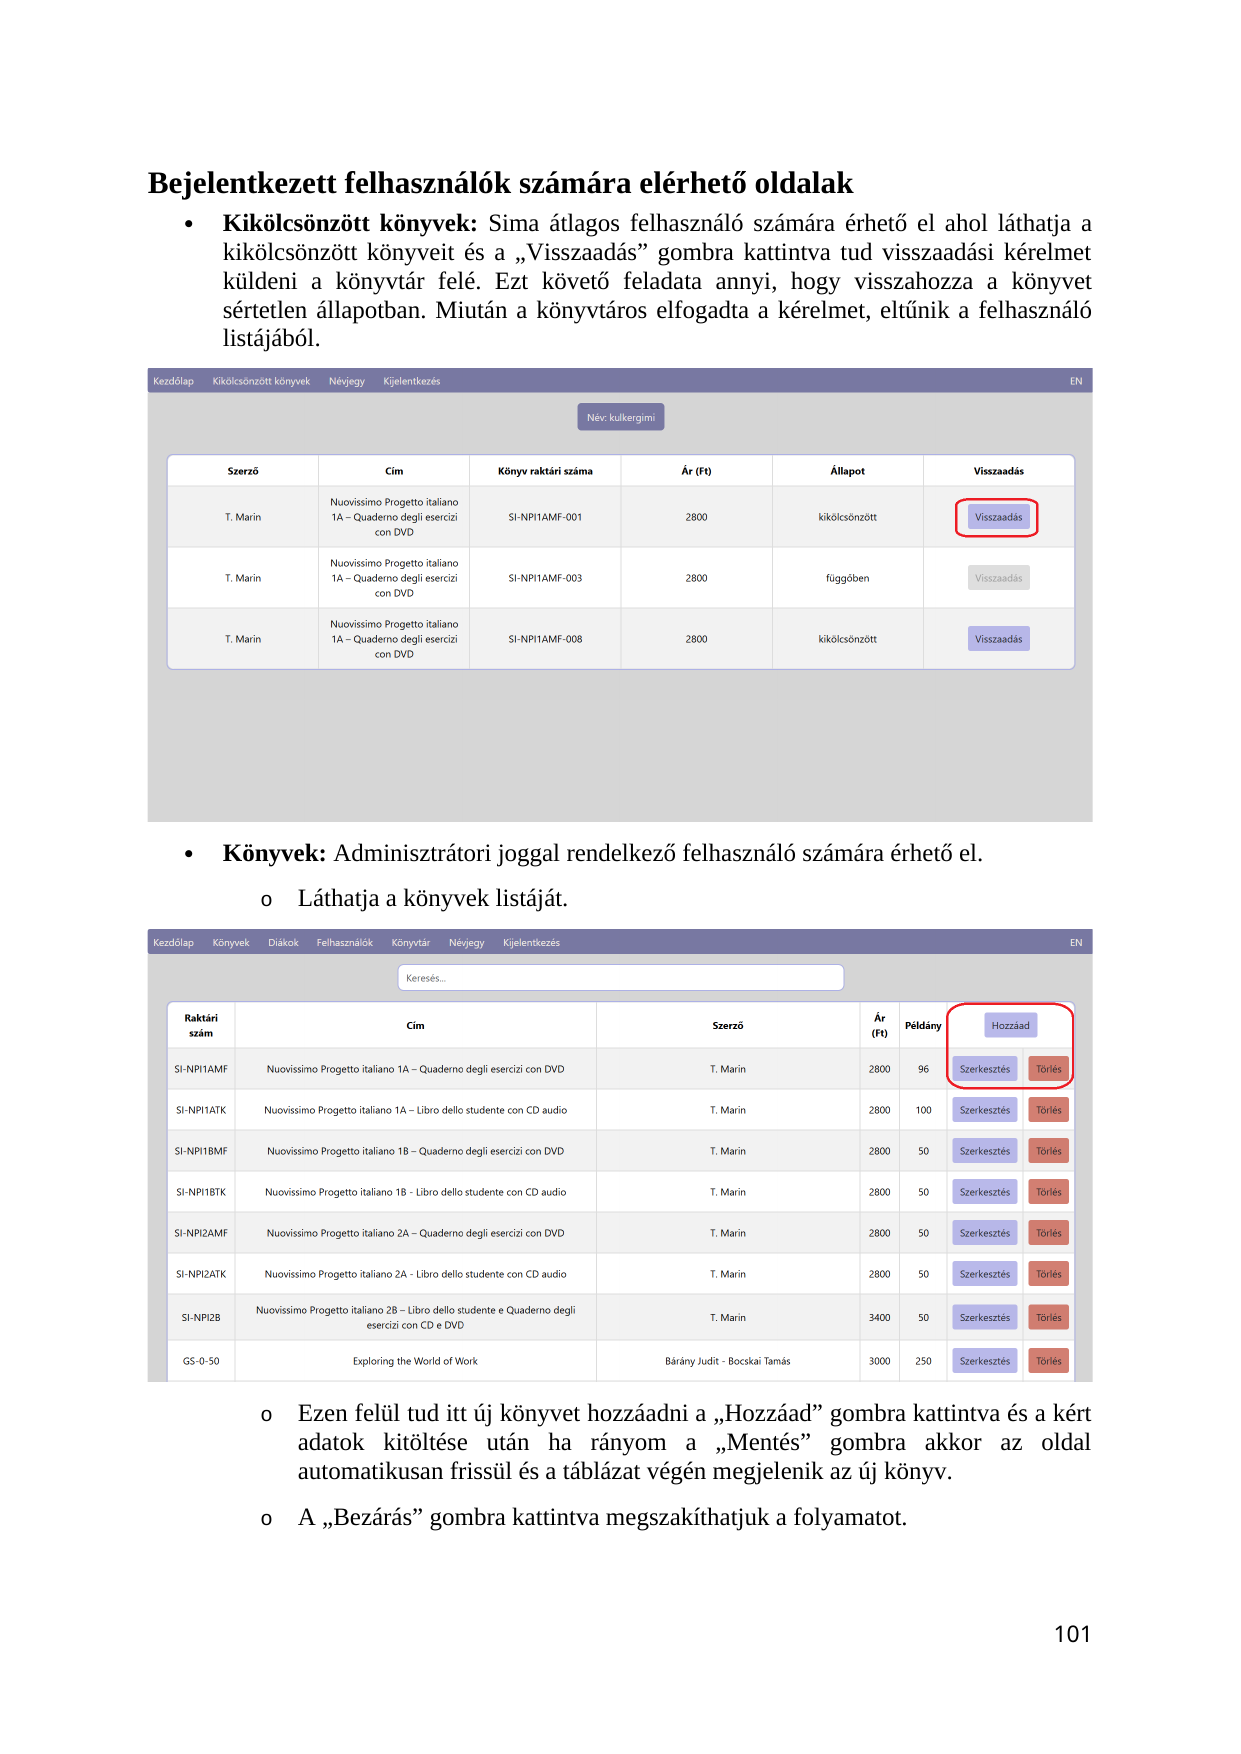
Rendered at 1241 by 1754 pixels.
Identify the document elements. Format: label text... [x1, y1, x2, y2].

subtitle Bejelentkezett felhasználók számára elérhető oldalak [148, 164, 1093, 200]
list Kikölcsönzött könyvek: Sima átlagos felhasználó számára érhető el ahol láthatja a kikölcsönzött könyveit és a „Visszaadás” gombra kattintva tud visszaadási kérelmet küldeni a könyvtár felé. Ezt követő feladata annyi, hogy visszahozza a könyvet sértetlen állapotban. Miután a könyvtáros elfogadta a kérelmet, eltűnik a felhasználó listájából. [185, 208, 1093, 352]
picture [147, 368, 1093, 822]
list Könyvek: Adminisztrátori joggal rendelkező felhasználó számára érhető el. [185, 838, 1093, 867]
list Láthatja a könyvek listáját. [260, 883, 1093, 913]
picture [147, 929, 1093, 1382]
list A „Bezárás” gombra kattintva megszakíthatjuk a folyamatot. [260, 1502, 1093, 1531]
list Ezen felül tud itt új könyvet hozzáadni a „Hozzáad” gombra kattintva és a kért adatok kitöltése után ha rányom a „Mentés” gombra akkor az oldal automatikusan frissül és a táblázat végén megjelenik az új könyv. [260, 1398, 1093, 1485]
